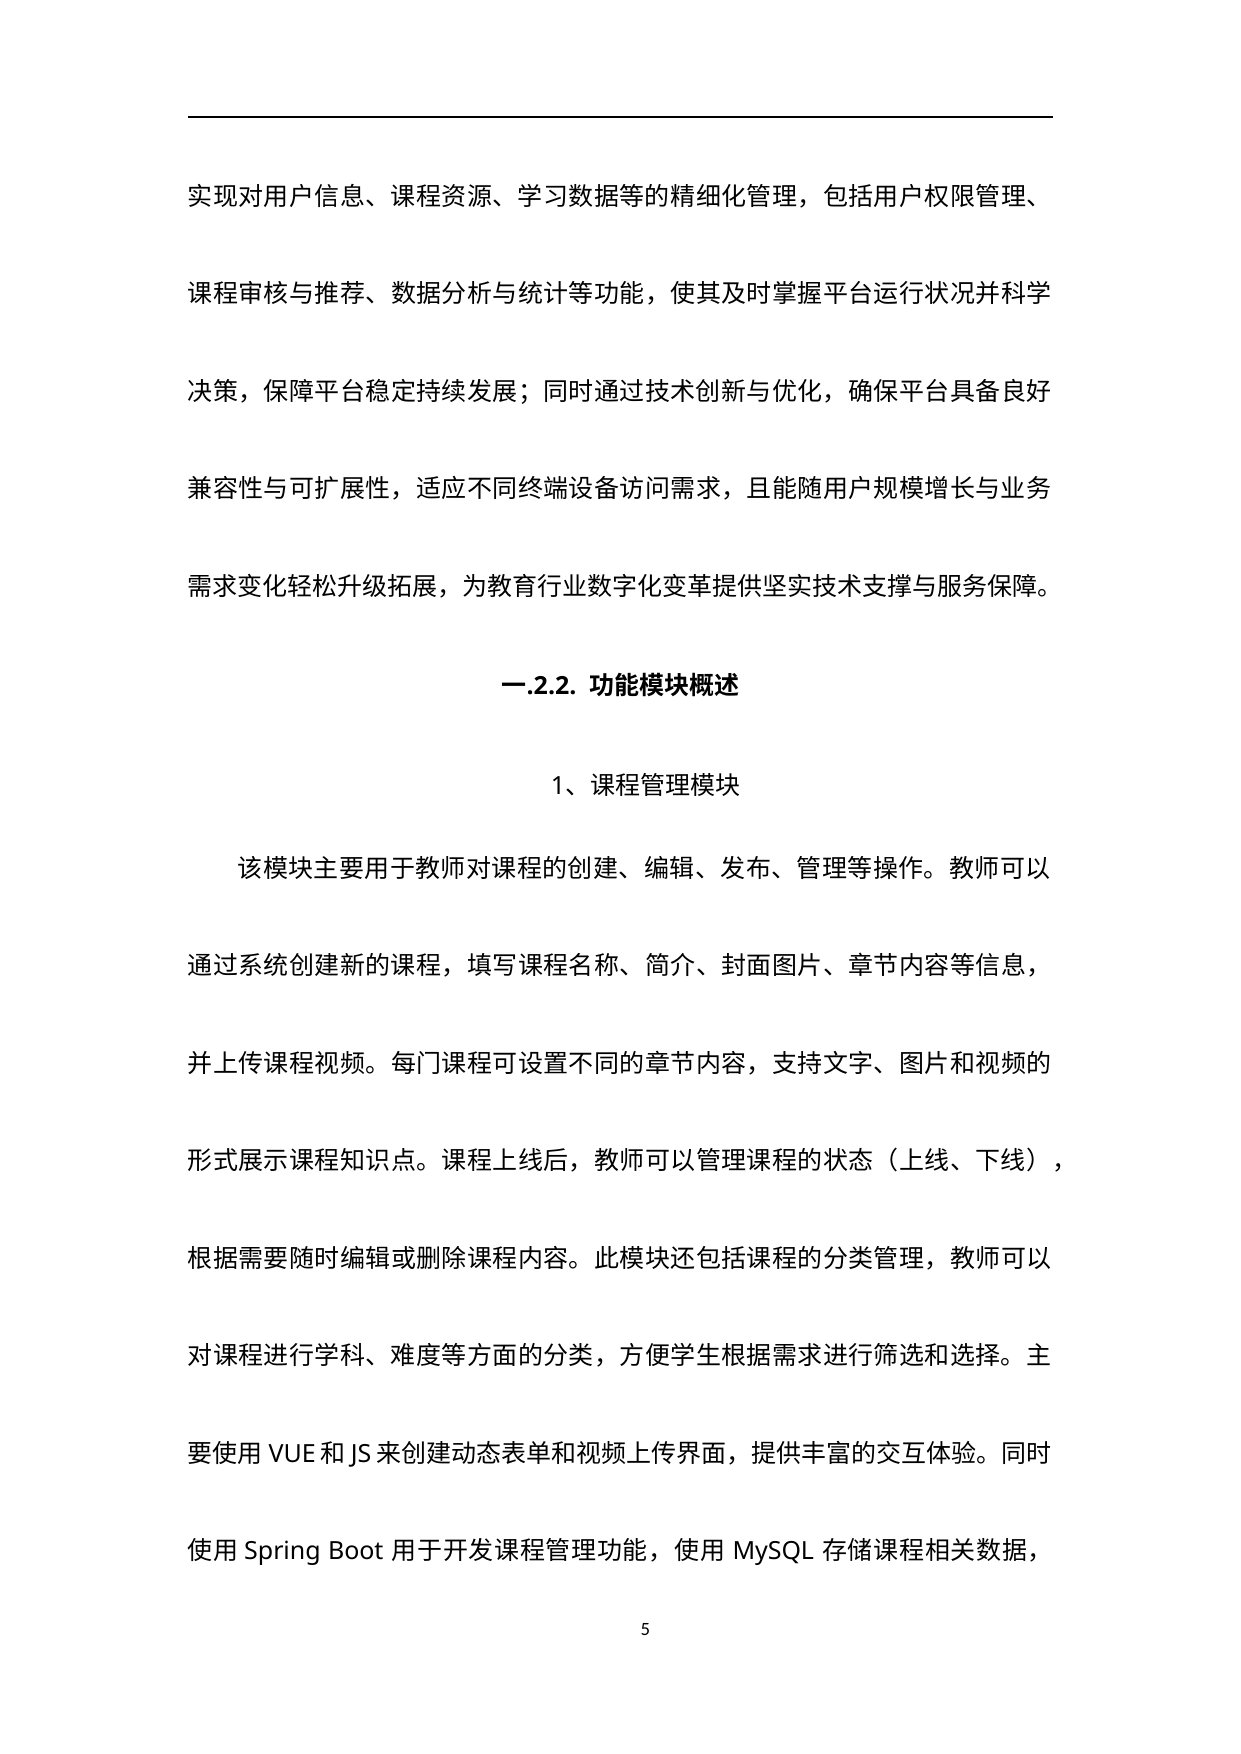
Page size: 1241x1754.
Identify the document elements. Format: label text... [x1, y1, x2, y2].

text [187, 834, 1053, 1581]
subtitle 功能模块概述 [187, 651, 1053, 716]
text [187, 162, 1053, 617]
text 1、课程管理模块 [187, 751, 1053, 816]
